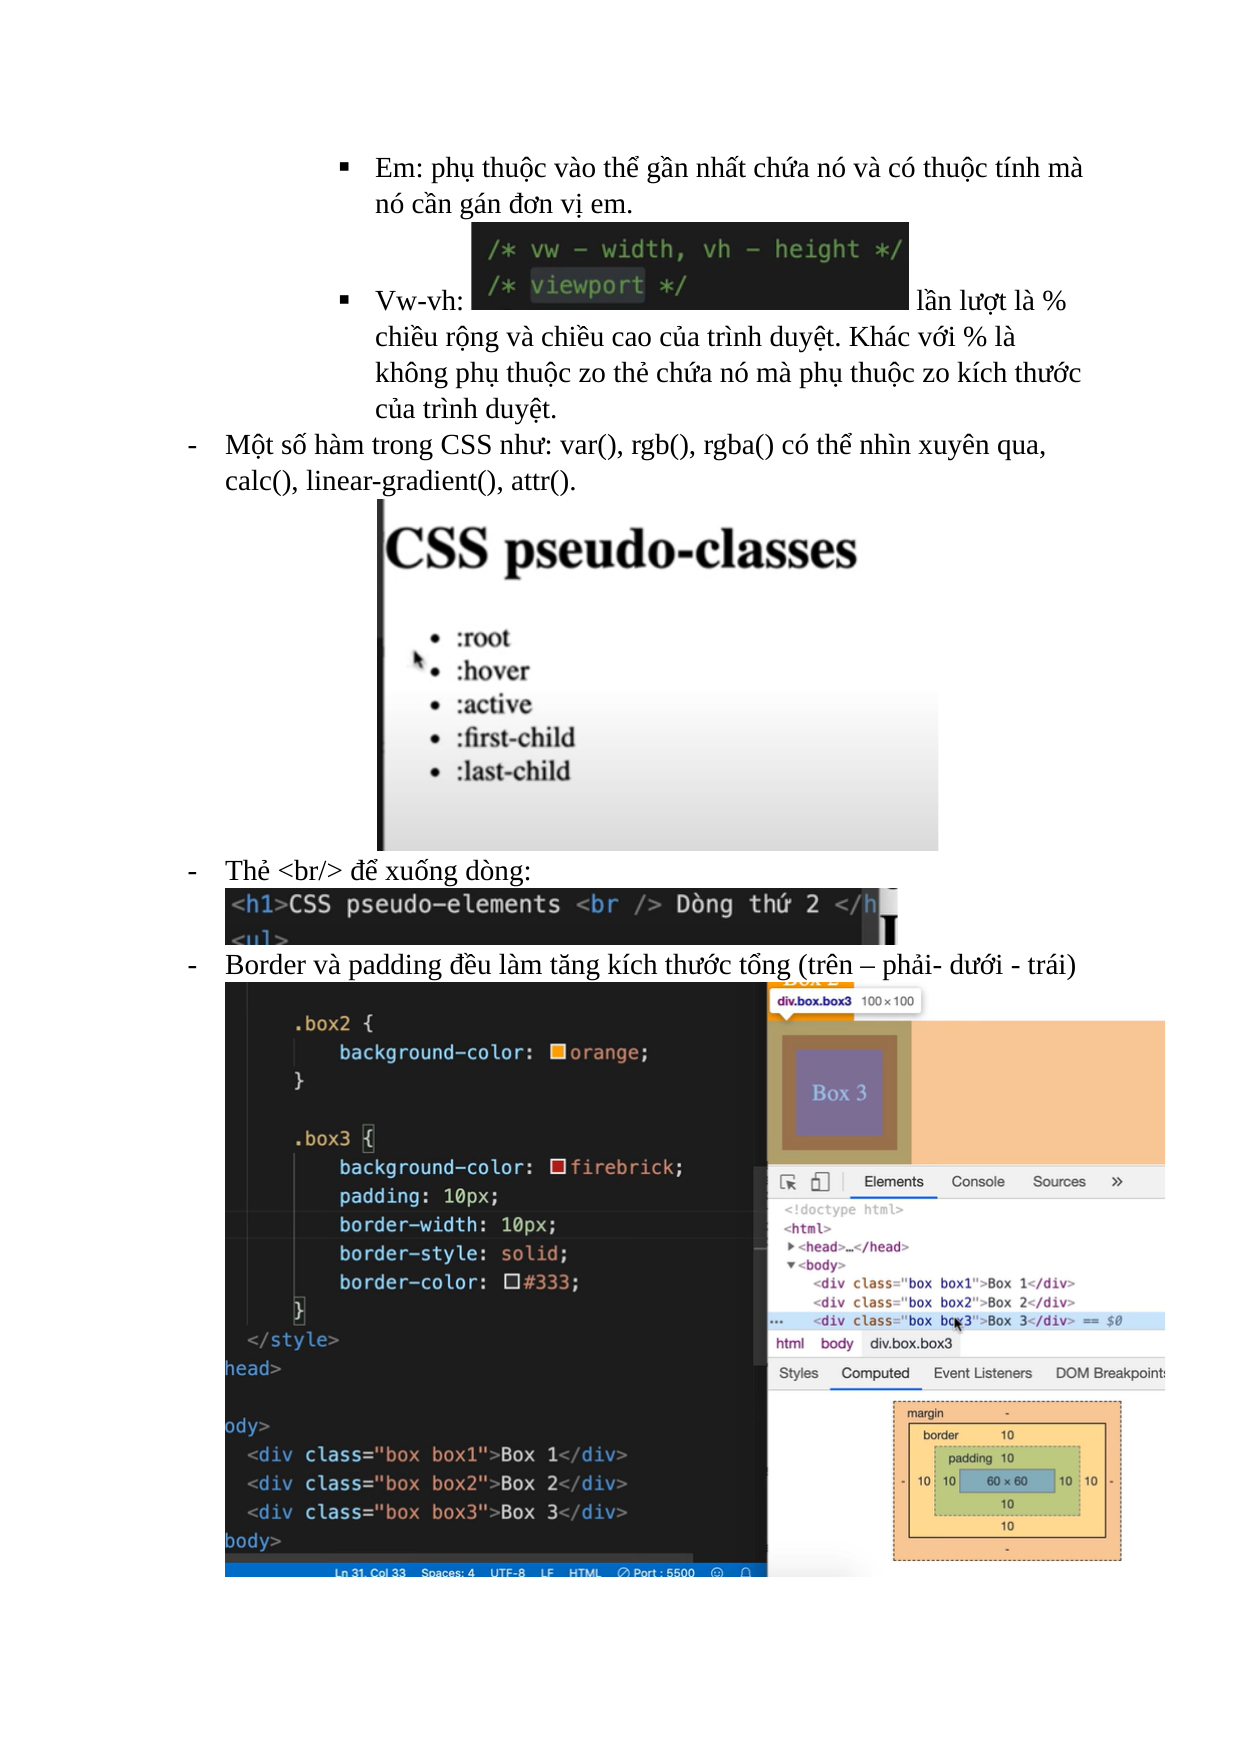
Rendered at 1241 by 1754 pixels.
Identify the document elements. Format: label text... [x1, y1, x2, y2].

list Em: phụ thuộc vào thể gần nhất chứa nó và có thuộc tính mà nó cần gán đơn vị em. [337, 150, 1090, 220]
picture [225, 982, 1166, 1577]
picture [225, 888, 898, 945]
list Một số hàm trong CSS như: var(), rgb(), rgba() có thể nhìn xuyên qua, calc(), linear-gradient(), attr(). [187, 427, 1090, 497]
picture [377, 499, 939, 851]
picture [471, 222, 909, 310]
